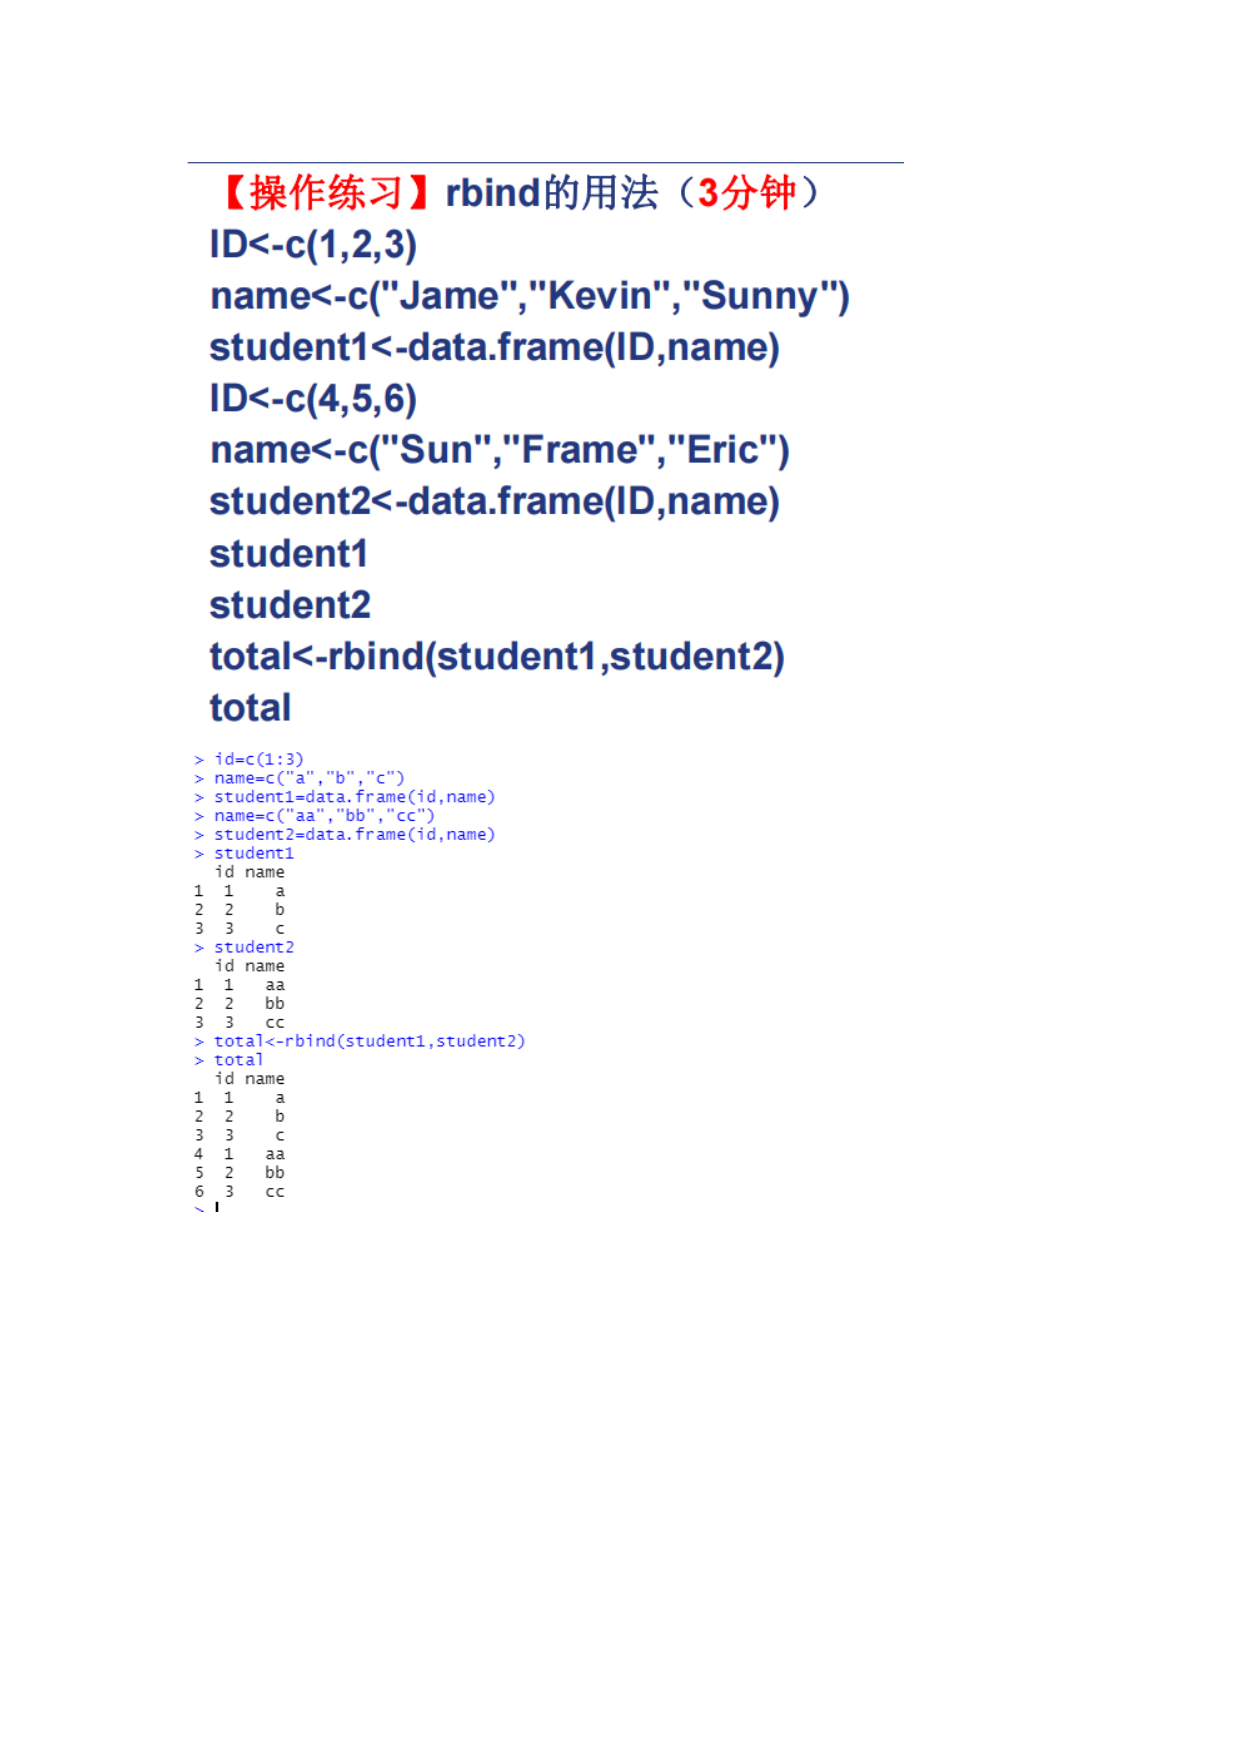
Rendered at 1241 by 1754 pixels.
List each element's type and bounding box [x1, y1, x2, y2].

picture [187, 162, 904, 1212]
